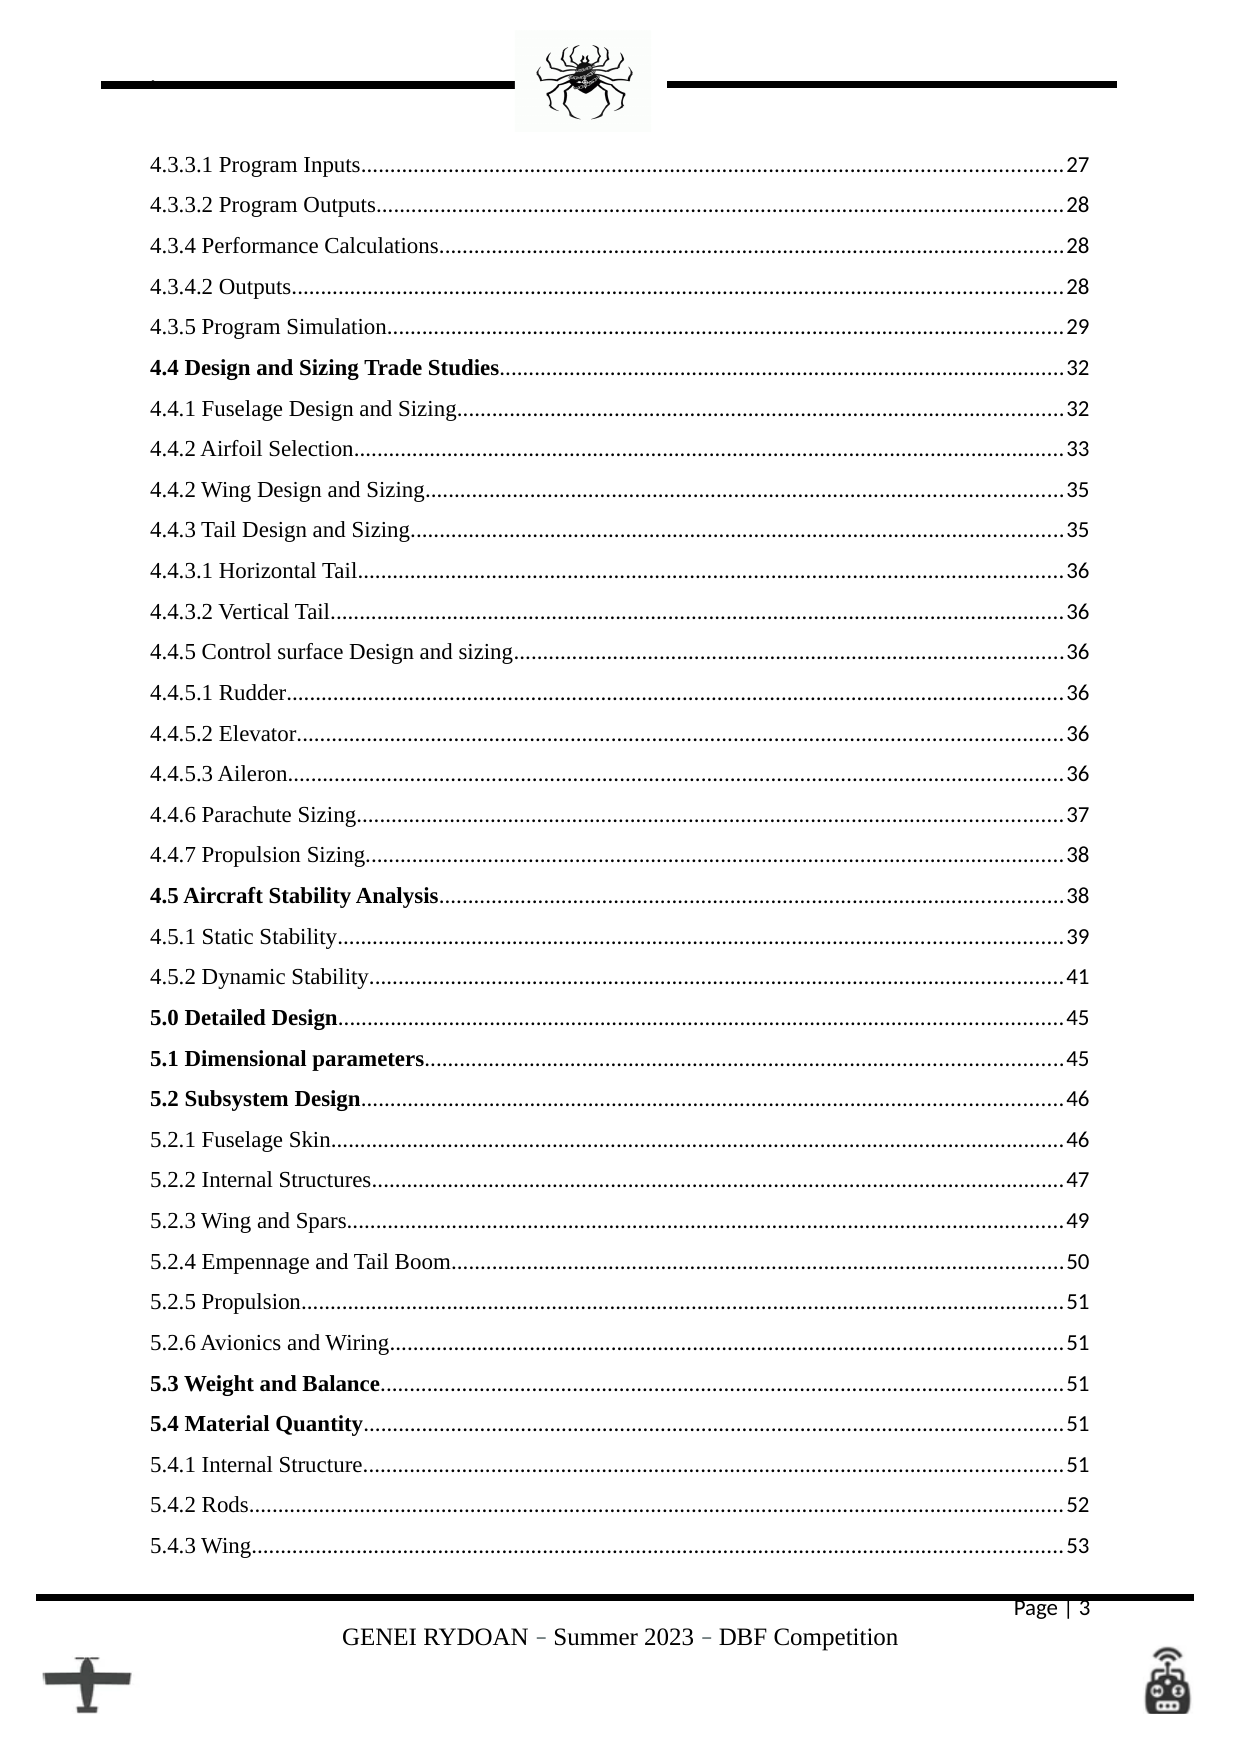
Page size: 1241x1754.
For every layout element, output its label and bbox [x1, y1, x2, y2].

picture [1142, 1644, 1194, 1714]
picture [23, 1655, 150, 1714]
picture [514, 30, 652, 132]
